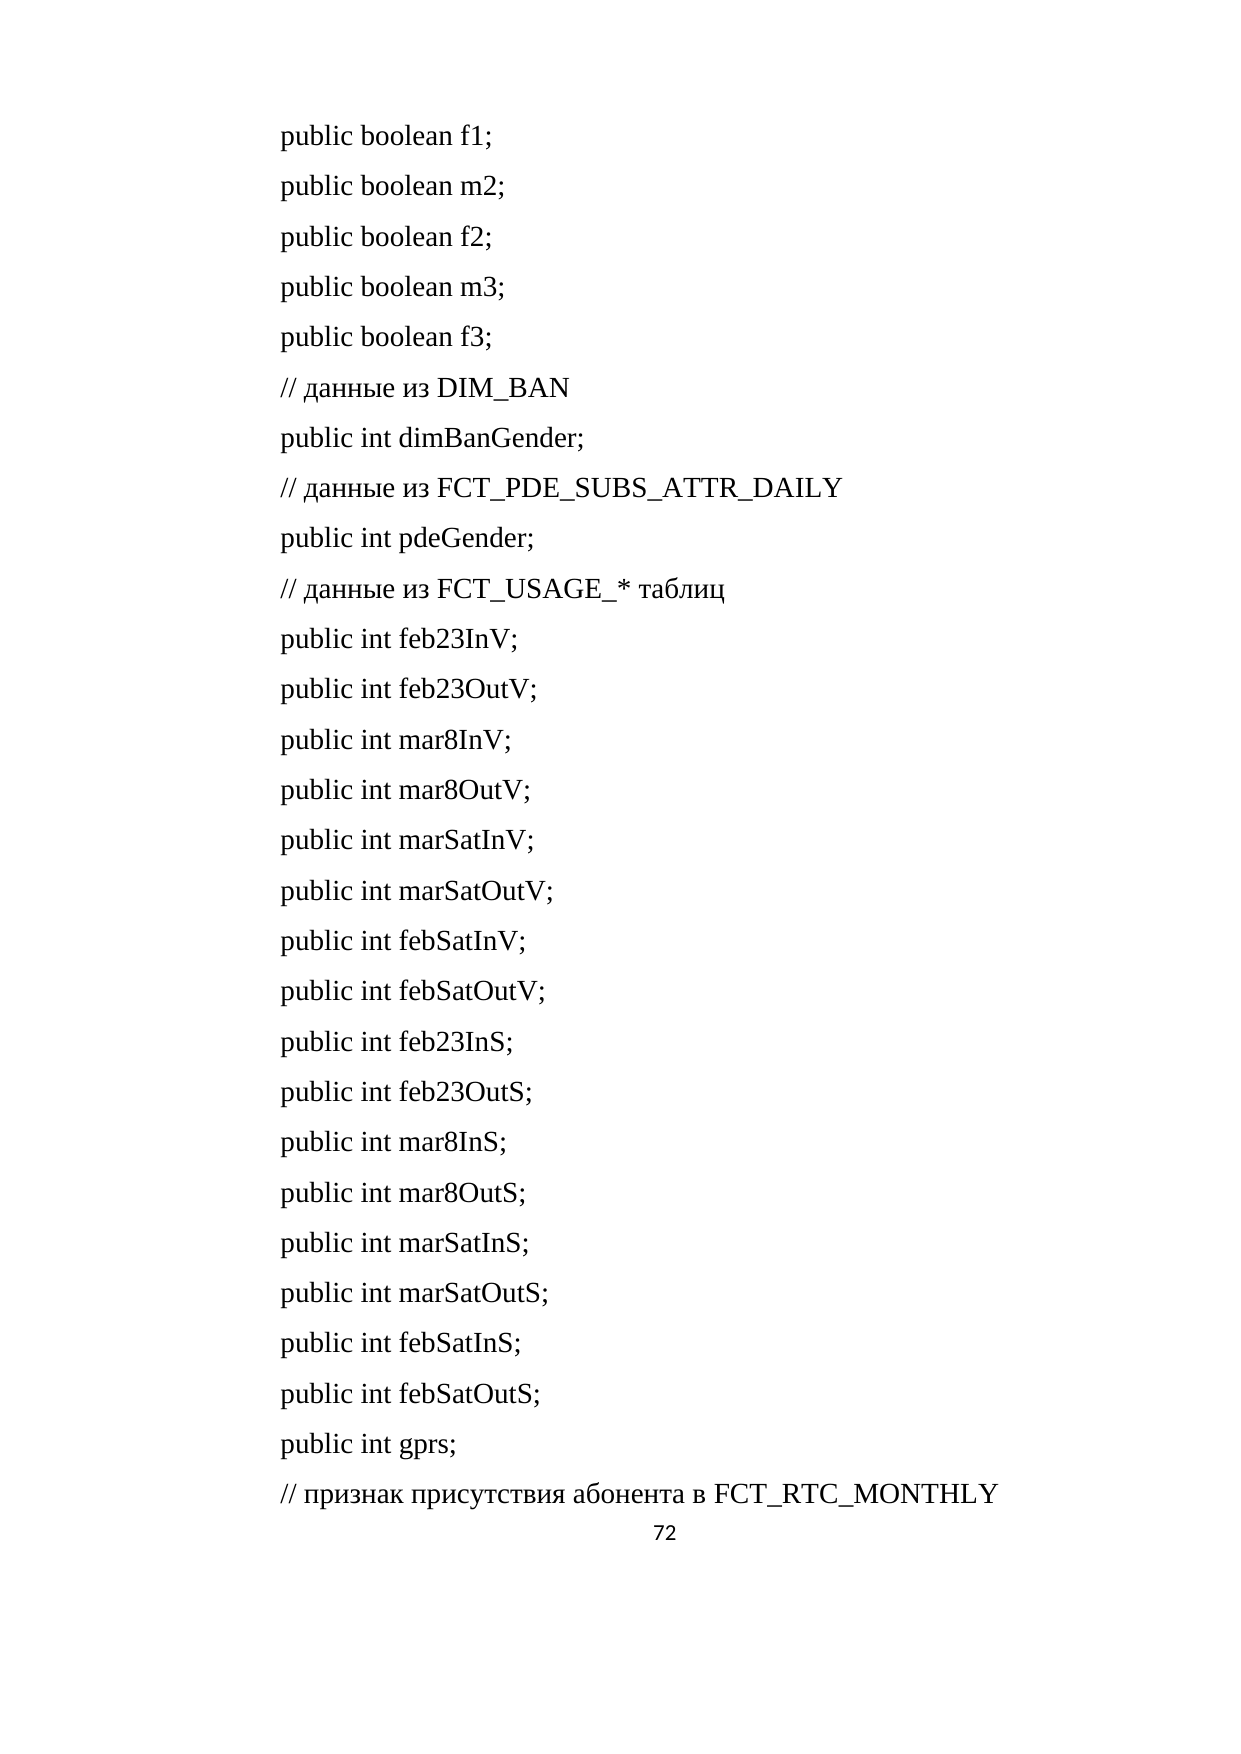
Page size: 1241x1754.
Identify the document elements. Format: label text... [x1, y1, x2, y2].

text public int marSatOutV; [177, 873, 1152, 906]
text public int febSatInV; [177, 923, 1152, 957]
text public int pdeGender; [177, 521, 1152, 554]
text public int mar8InS; [177, 1124, 1152, 1158]
text // признак присутствия абонента в FCT_RTC_MONTHLY [177, 1477, 1152, 1510]
text public int febSatInS; [177, 1326, 1152, 1359]
text public int mar8OutS; [177, 1175, 1152, 1208]
text public int marSatInV; [177, 822, 1152, 856]
text public int mar8OutV; [177, 772, 1152, 806]
text public boolean f2; [177, 219, 1152, 252]
text public int feb23OutV; [177, 672, 1152, 705]
text public int febSatOutS; [177, 1376, 1152, 1409]
text public int feb23InS; [177, 1024, 1152, 1057]
text // данные из DIM_BAN [177, 370, 1152, 403]
text public boolean m2; [177, 168, 1152, 202]
text public int marSatOutS; [177, 1275, 1152, 1309]
text public int feb23OutS; [177, 1074, 1152, 1108]
text public boolean f1; [177, 118, 1152, 152]
text public int dimBanGender; [177, 420, 1152, 453]
text public int gprs; [177, 1426, 1152, 1460]
text // данные из FCT_PDE_SUBS_ATTR_DAILY [177, 470, 1152, 504]
text public boolean m3; [177, 269, 1152, 303]
text // данные из FCT_USAGE_* таблиц [177, 571, 1152, 604]
text public int febSatOutV; [177, 973, 1152, 1007]
text public int marSatInS; [177, 1225, 1152, 1258]
text public int mar8InV; [177, 722, 1152, 755]
text public int feb23InV; [177, 621, 1152, 655]
text public boolean f3; [177, 319, 1152, 353]
